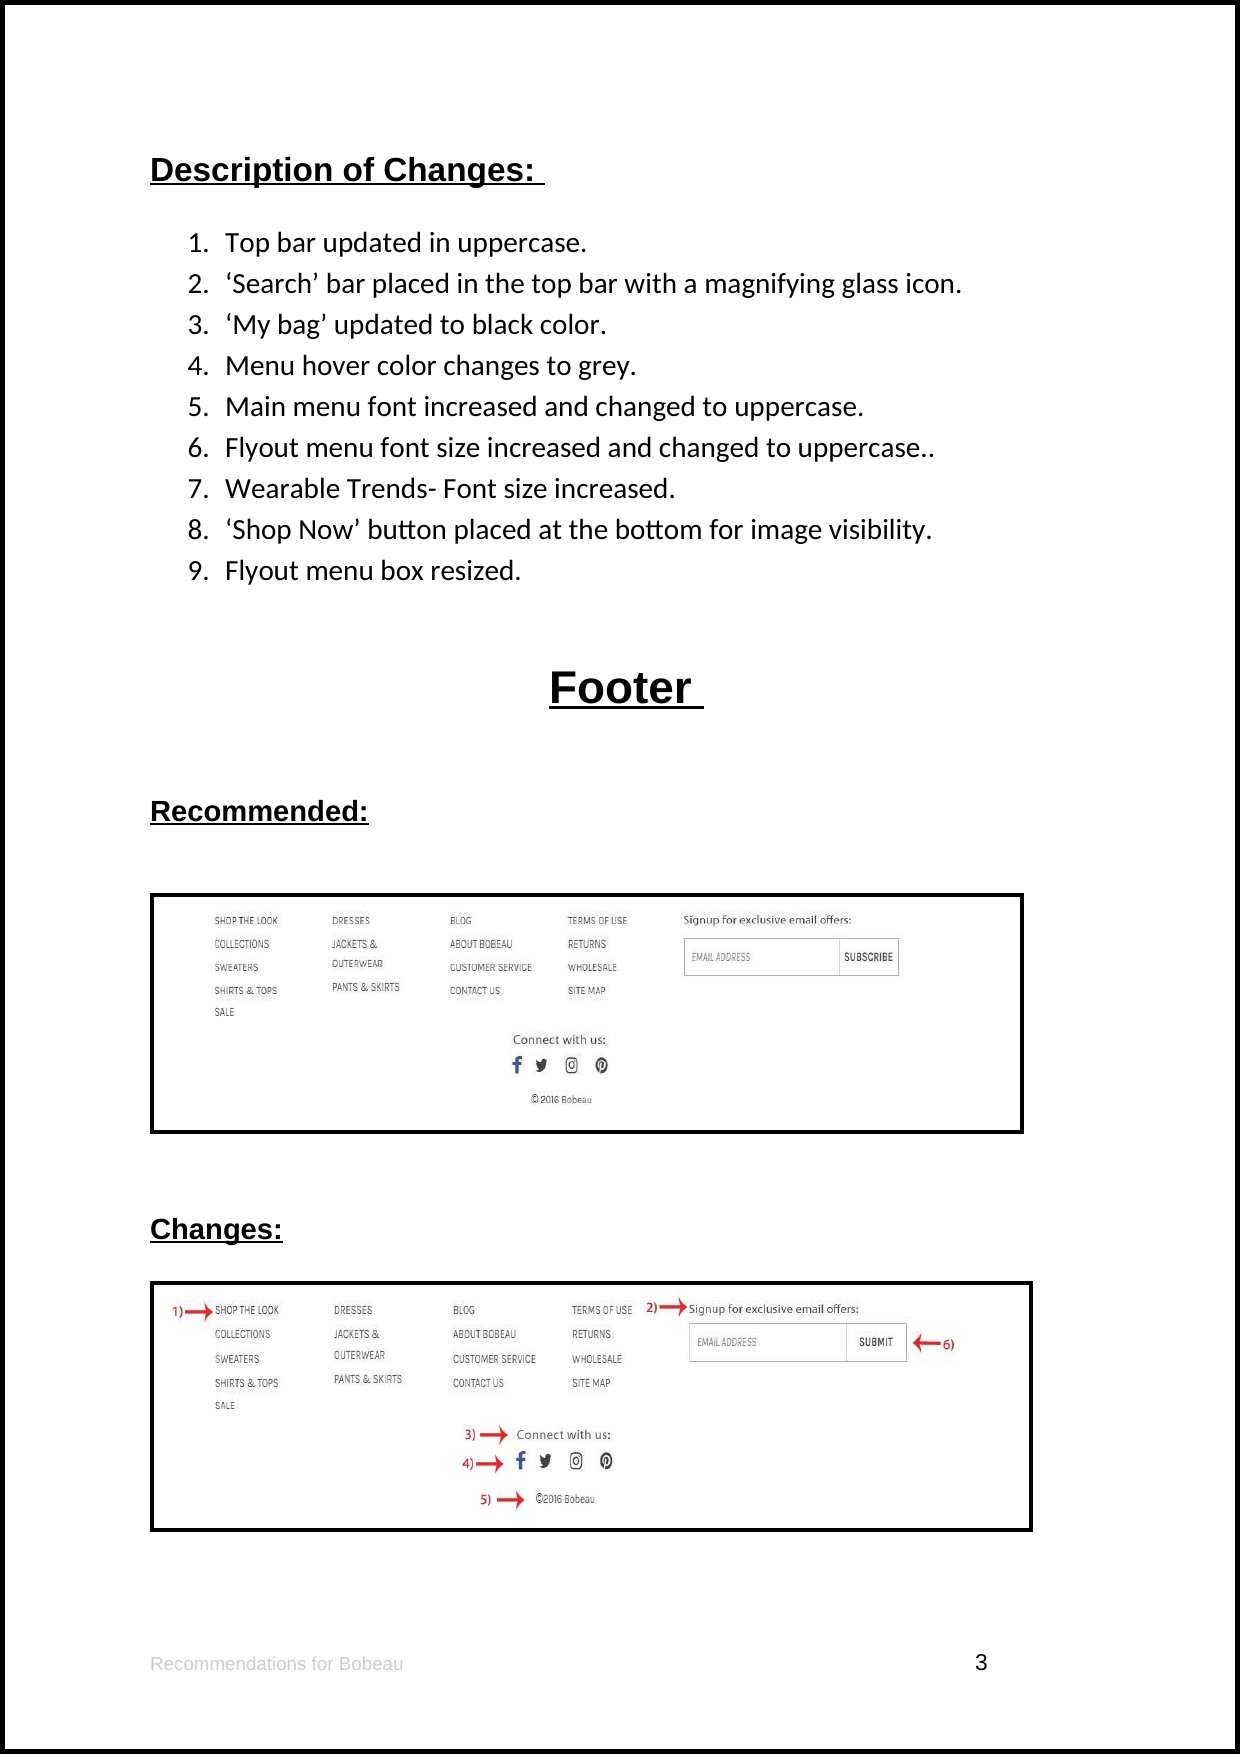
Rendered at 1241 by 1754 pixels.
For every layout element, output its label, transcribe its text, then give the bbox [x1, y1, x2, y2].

list ‘Shop Now’ button placed at the bottom for image visibility. [187, 511, 1090, 547]
list Menu hover color changes to grey. [187, 347, 1090, 383]
list Flyout menu font size increased and changed to uppercase.. [187, 429, 1090, 465]
list Flyout menu box resized. [187, 552, 1090, 587]
picture [154, 1285, 1029, 1528]
list Top bar updated in uppercase. [187, 224, 1090, 260]
text Description of Changes: [150, 150, 1090, 188]
list Main menu font increased and changed to uppercase. [187, 388, 1090, 424]
text Recommended: [150, 794, 1090, 827]
text Changes: [150, 1212, 1090, 1246]
subtitle Footer [150, 661, 1090, 713]
list Wearable Trends- Font size increased. [187, 470, 1090, 506]
picture [154, 897, 1020, 1130]
list ‘Search’ bar placed in the top bar with a magnifying glass icon. [187, 265, 1090, 301]
list ‘My bag’ updated to black color. [187, 306, 1090, 342]
